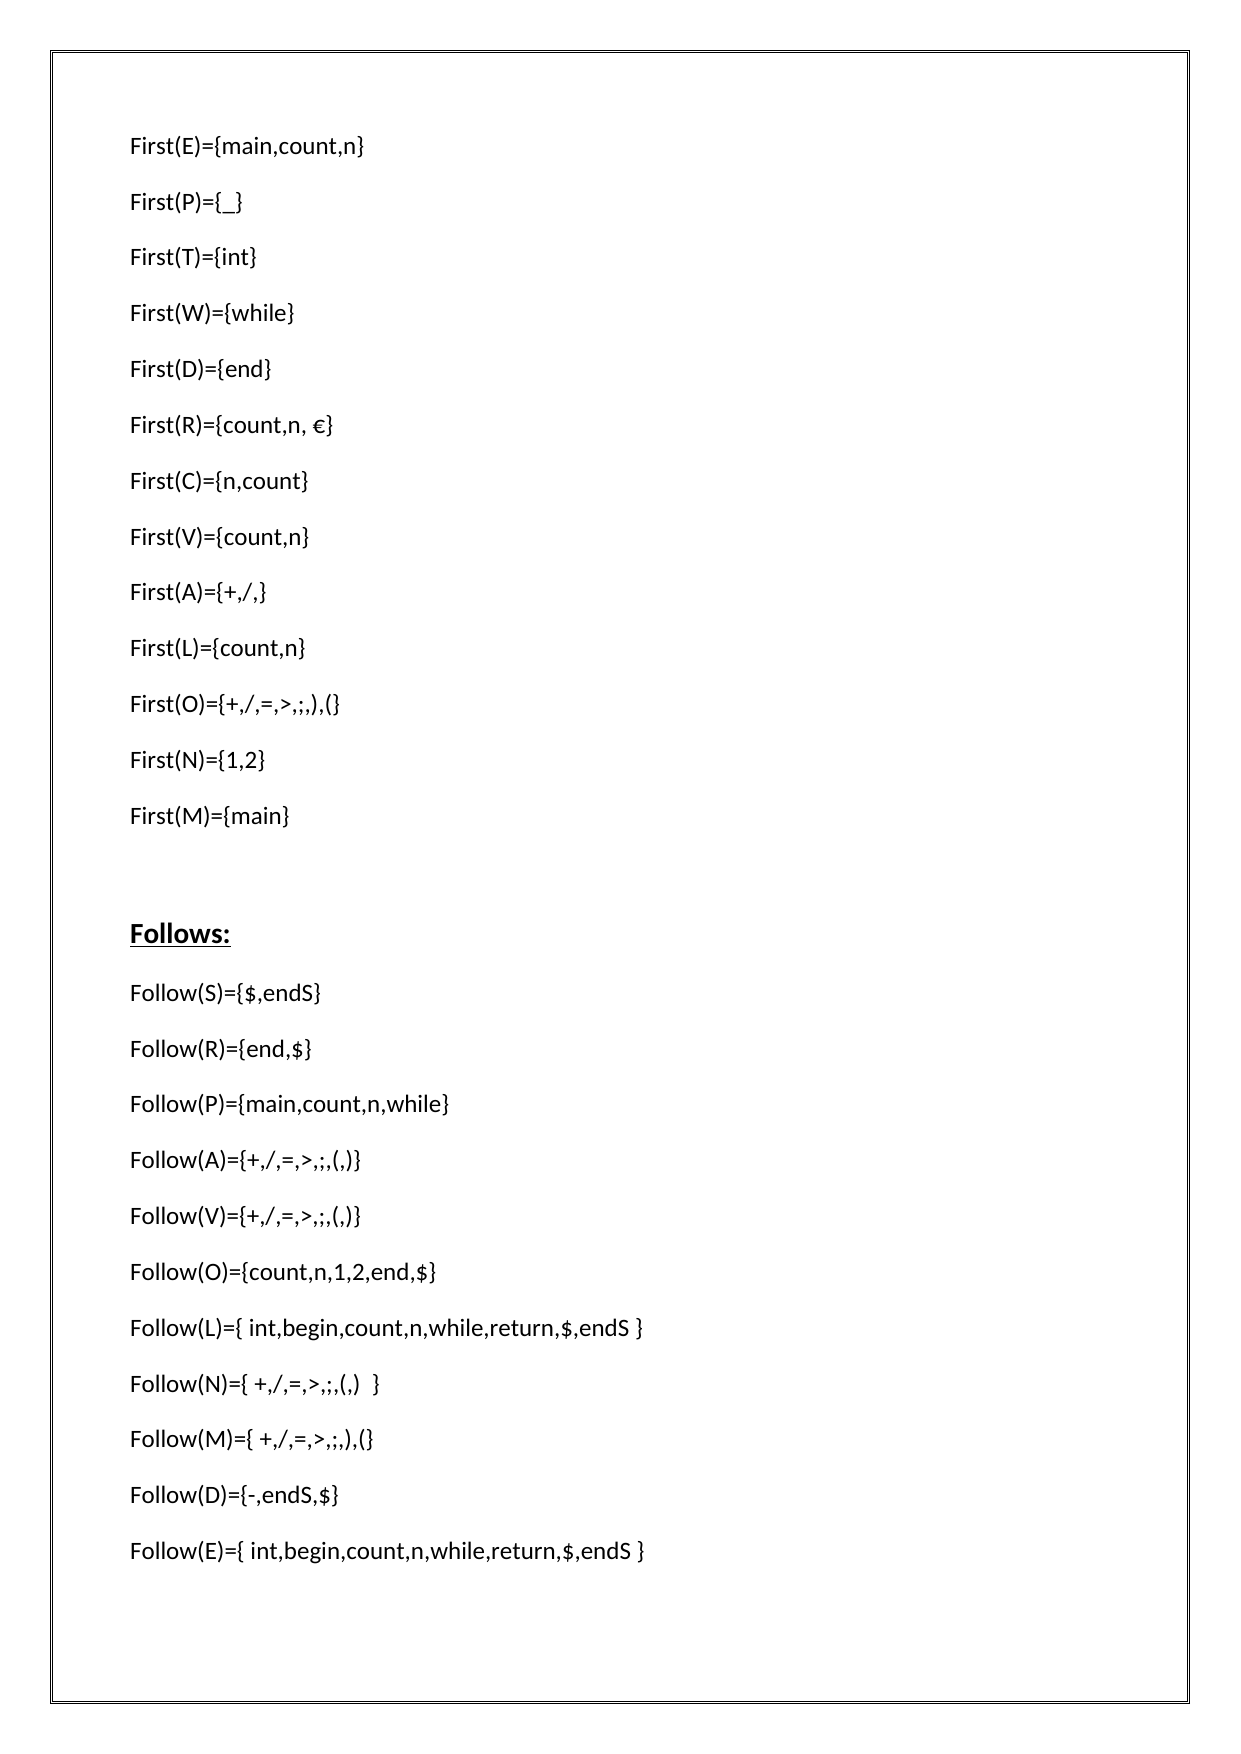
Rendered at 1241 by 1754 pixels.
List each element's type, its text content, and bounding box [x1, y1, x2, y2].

text Follow(A)={+,/,=,>,;,(,)} [130, 1144, 1090, 1175]
text First(M)={main} [130, 800, 1090, 830]
text Follow(R)={end,$} [130, 1033, 1090, 1063]
text First(O)={+,/,=,>,;,),(} [130, 688, 1090, 719]
text First(C)={n,count} [130, 465, 1090, 495]
text First(N)={1,2} [130, 744, 1090, 774]
text First(W)={while} [130, 297, 1090, 328]
text First(R)={count,n, €} [130, 409, 1090, 439]
text First(E)={main,count,n} [130, 130, 1090, 160]
text First(D)={end} [130, 353, 1090, 384]
text Follow(L)={ int,begin,count,n,while,return,$,endS } [130, 1312, 1090, 1342]
text Follow(D)={-,endS,$} [130, 1479, 1090, 1510]
text First(V)={count,n} [130, 521, 1090, 551]
text First(L)={count,n} [130, 632, 1090, 663]
text First(A)={+,/,} [130, 577, 1090, 607]
text Follow(S)={$,endS} [130, 977, 1090, 1007]
text Follows: [130, 915, 1090, 951]
text Follow(P)={main,count,n,while} [130, 1088, 1090, 1119]
text Follow(V)={+,/,=,>,;,(,)} [130, 1200, 1090, 1231]
text Follow(N)={ +,/,=,>,;,(,) } [130, 1368, 1090, 1398]
text Follow(E)={ int,begin,count,n,while,return,$,endS } [130, 1535, 1090, 1566]
text First(P)={_} [130, 186, 1090, 216]
text Follow(M)={ +,/,=,>,;,),(} [130, 1423, 1090, 1454]
text First(T)={int} [130, 242, 1090, 272]
text Follow(O)={count,n,1,2,end,$} [130, 1256, 1090, 1287]
